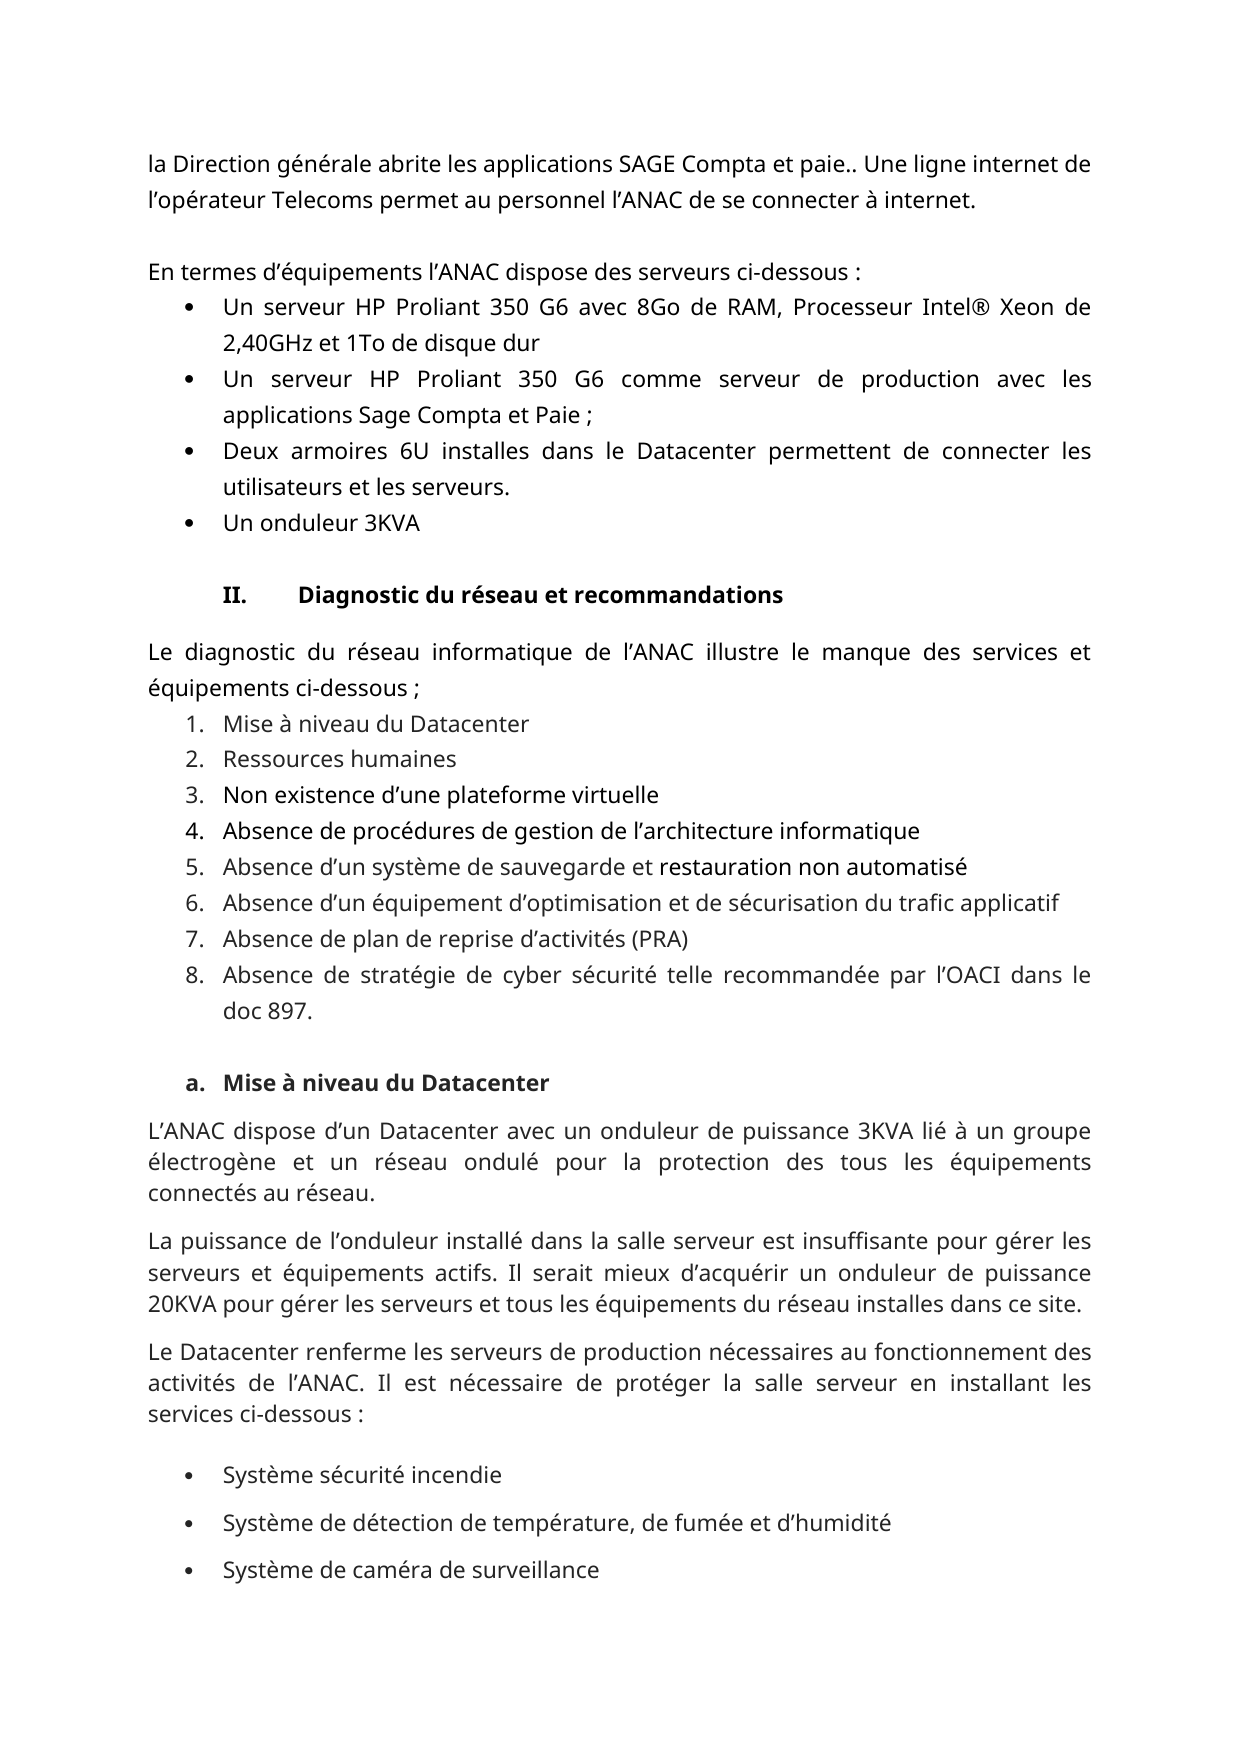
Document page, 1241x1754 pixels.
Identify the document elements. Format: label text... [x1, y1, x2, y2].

list Diagnostic du réseau et recommandations [223, 579, 1093, 610]
list Système sécurité incendie [185, 1458, 1093, 1490]
text Le diagnostic du réseau informatique de l’ANAC illustre le manque des services et équipements ci-dessous ; [148, 636, 1093, 703]
list Mise à niveau du Datacenter [185, 707, 1093, 739]
list Un serveur HP Proliant 350 G6 avec 8Go de RAM, Processeur Intel® Xeon de 2,40GHz et 1To de disque dur [185, 291, 1093, 358]
list Non existence d’une plateforme virtuelle [185, 779, 1093, 811]
list Absence d’un équipement d’optimisation et de sécurisation du trafic applicatif [185, 887, 1093, 918]
text L’ANAC dispose d’un Datacenter avec un onduleur de puissance 3KVA lié à un groupe électrogène et un réseau ondulé pour la protection des tous les équipements connectés au réseau. [148, 1115, 1093, 1208]
list Ressources humaines [185, 743, 1093, 775]
text Le Datacenter renferme les serveurs de production nécessaires au fonctionnement des activités de l’ANAC. Il est nécessaire de protéger la salle serveur en installant les services ci-dessous : [148, 1336, 1093, 1429]
list Absence de procédures de gestion de l’architecture informatique [185, 815, 1093, 847]
text La puissance de l’onduleur installé dans la salle serveur est insuffisante pour gérer les serveurs et équipements actifs. Il serait mieux d’acquérir un onduleur de puissance 20KVA pour gérer les serveurs et tous les équipements du réseau installes dans ce site. [148, 1225, 1093, 1319]
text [148, 148, 1093, 215]
list Un onduleur 3KVA [185, 507, 1093, 538]
list Absence d’un système de sauvegarde et restauration non automatisé [185, 851, 1093, 882]
list Absence de plan de reprise d’activités (PRA) [185, 923, 1093, 954]
text En termes d’équipements l’ANAC dispose des serveurs ci-dessous : [148, 255, 1093, 287]
list Un serveur HP Proliant 350 G6 comme serveur de production avec les applications Sage Compta et Paie ; [185, 363, 1093, 430]
list Système de détection de température, de fumée et d’humidité [185, 1506, 1093, 1538]
list Système de caméra de surveillance [185, 1554, 1093, 1586]
list Deux armoires 6U installes dans le Datacenter permettent de connecter les utilisateurs et les serveurs. [185, 435, 1093, 502]
list Absence de stratégie de cyber sécurité telle recommandée par l’OACI dans le doc 897. [185, 959, 1093, 1026]
list Mise à niveau du Datacenter [185, 1067, 1093, 1098]
